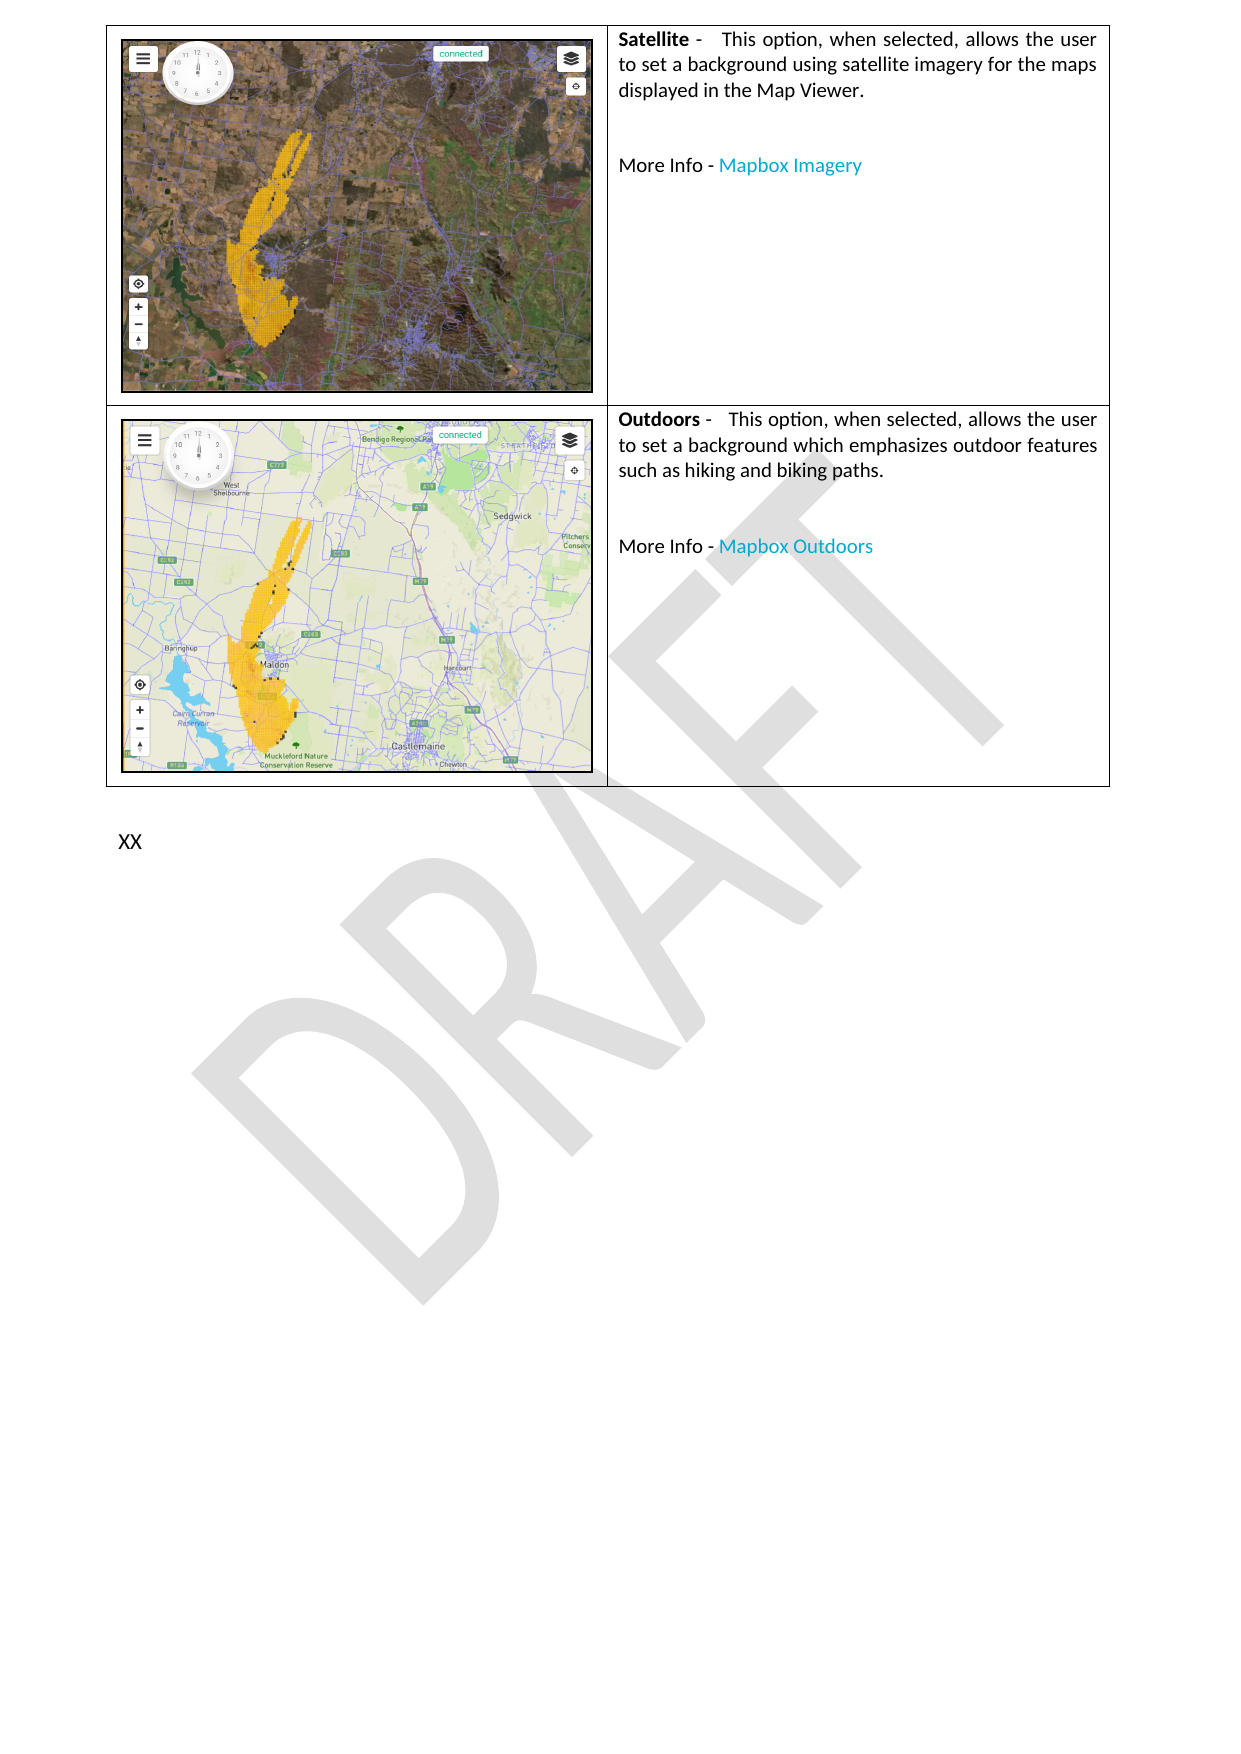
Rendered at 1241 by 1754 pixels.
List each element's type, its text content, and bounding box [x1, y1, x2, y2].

table_header [107, 26, 607, 405]
table_cell Outdoors - This option, when selected, allows the user to set a background which emphasizes outdoor features such as hiking and biking paths. More Info - Mapbox Outdoors [608, 406, 1109, 786]
table_cell [107, 406, 607, 786]
table_header Satellite - This option, when selected, allows the user to set a background using satellite imagery for the maps displayed in the Map Viewer. More Info - Mapbox Imagery [608, 26, 1109, 405]
text XX [118, 827, 1122, 855]
